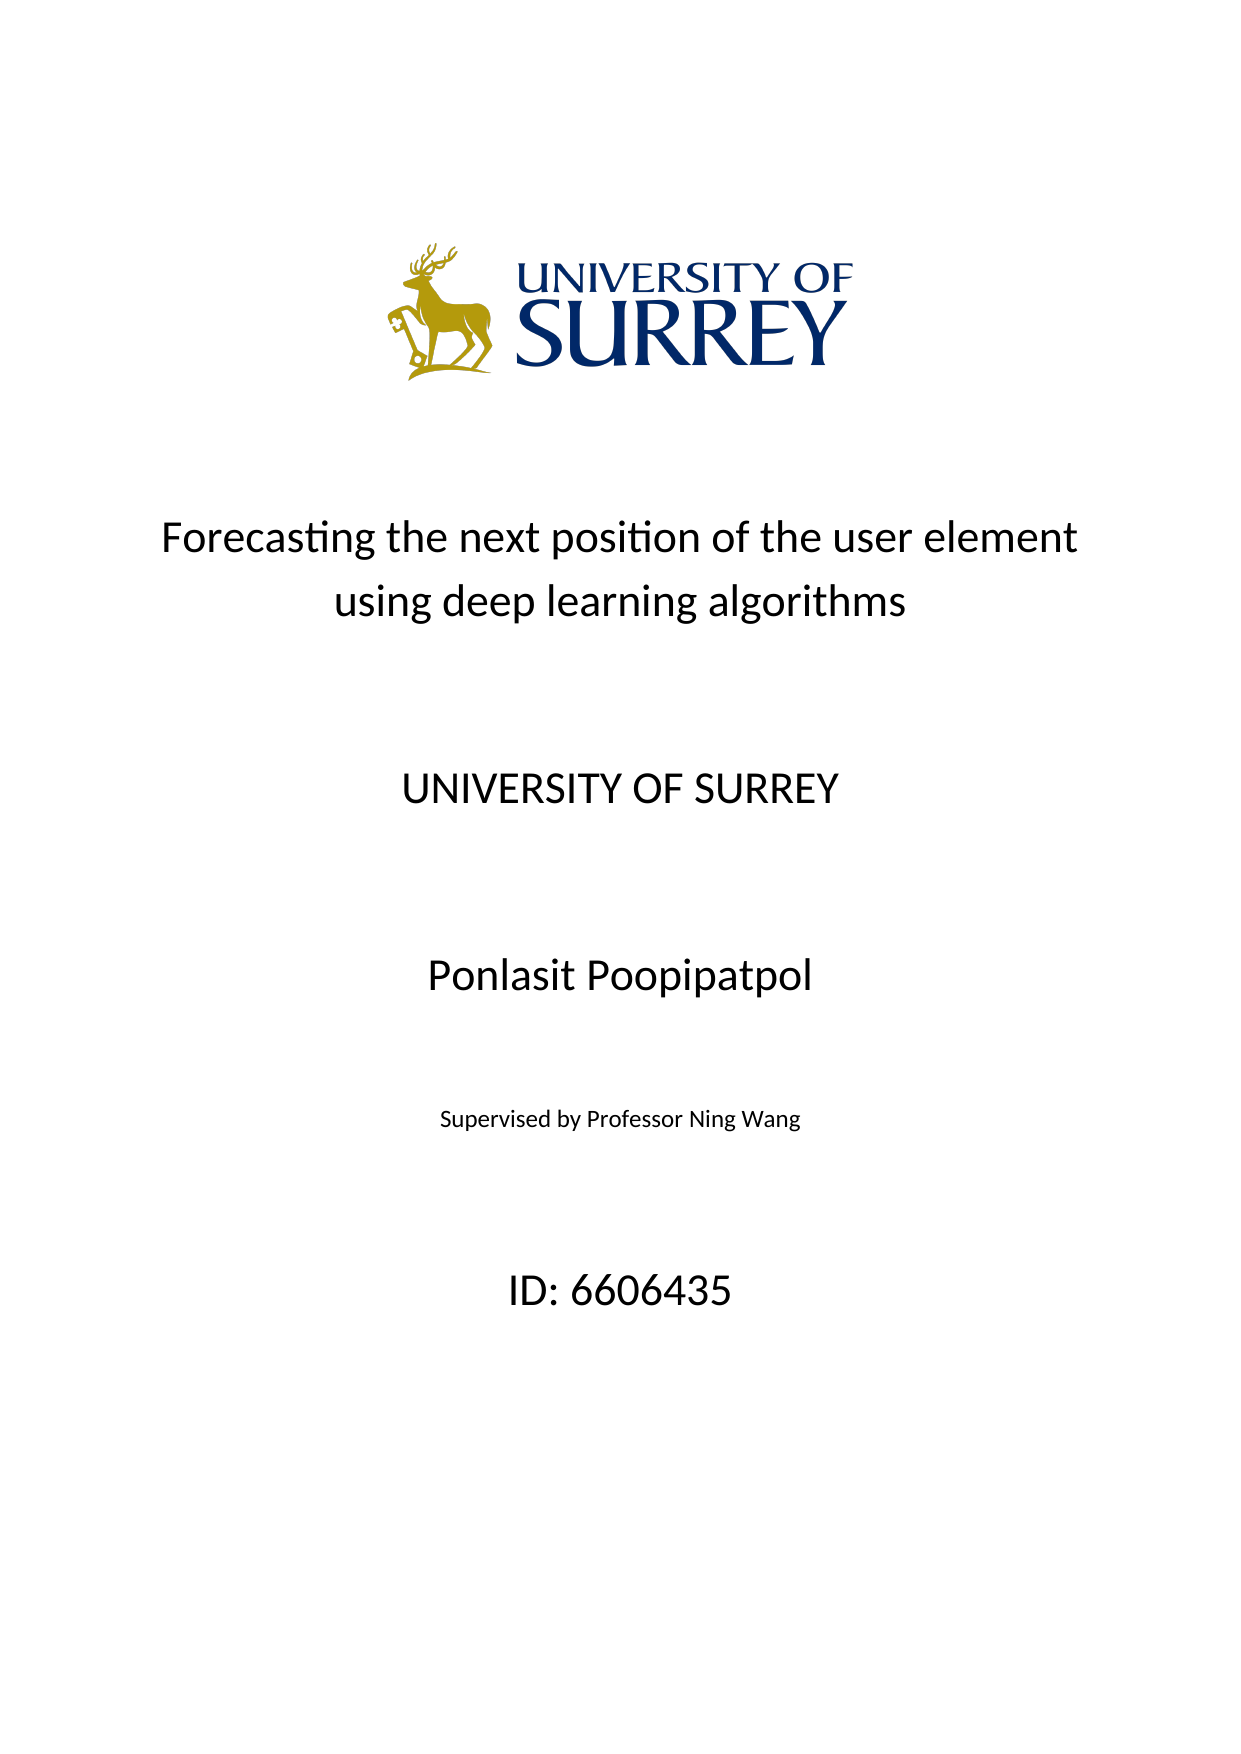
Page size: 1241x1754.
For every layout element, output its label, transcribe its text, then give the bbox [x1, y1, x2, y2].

text ID: 6606435 [150, 1261, 1090, 1317]
picture [387, 243, 853, 381]
text Ponlasit Poopipatpol [150, 946, 1090, 1001]
text Supervised by Professor Ning Wang [150, 1103, 1090, 1134]
text Forecasting the next position of the user element using deep learning algorithms [150, 507, 1090, 628]
text UNIVERSITY OF SURREY [150, 759, 1090, 814]
